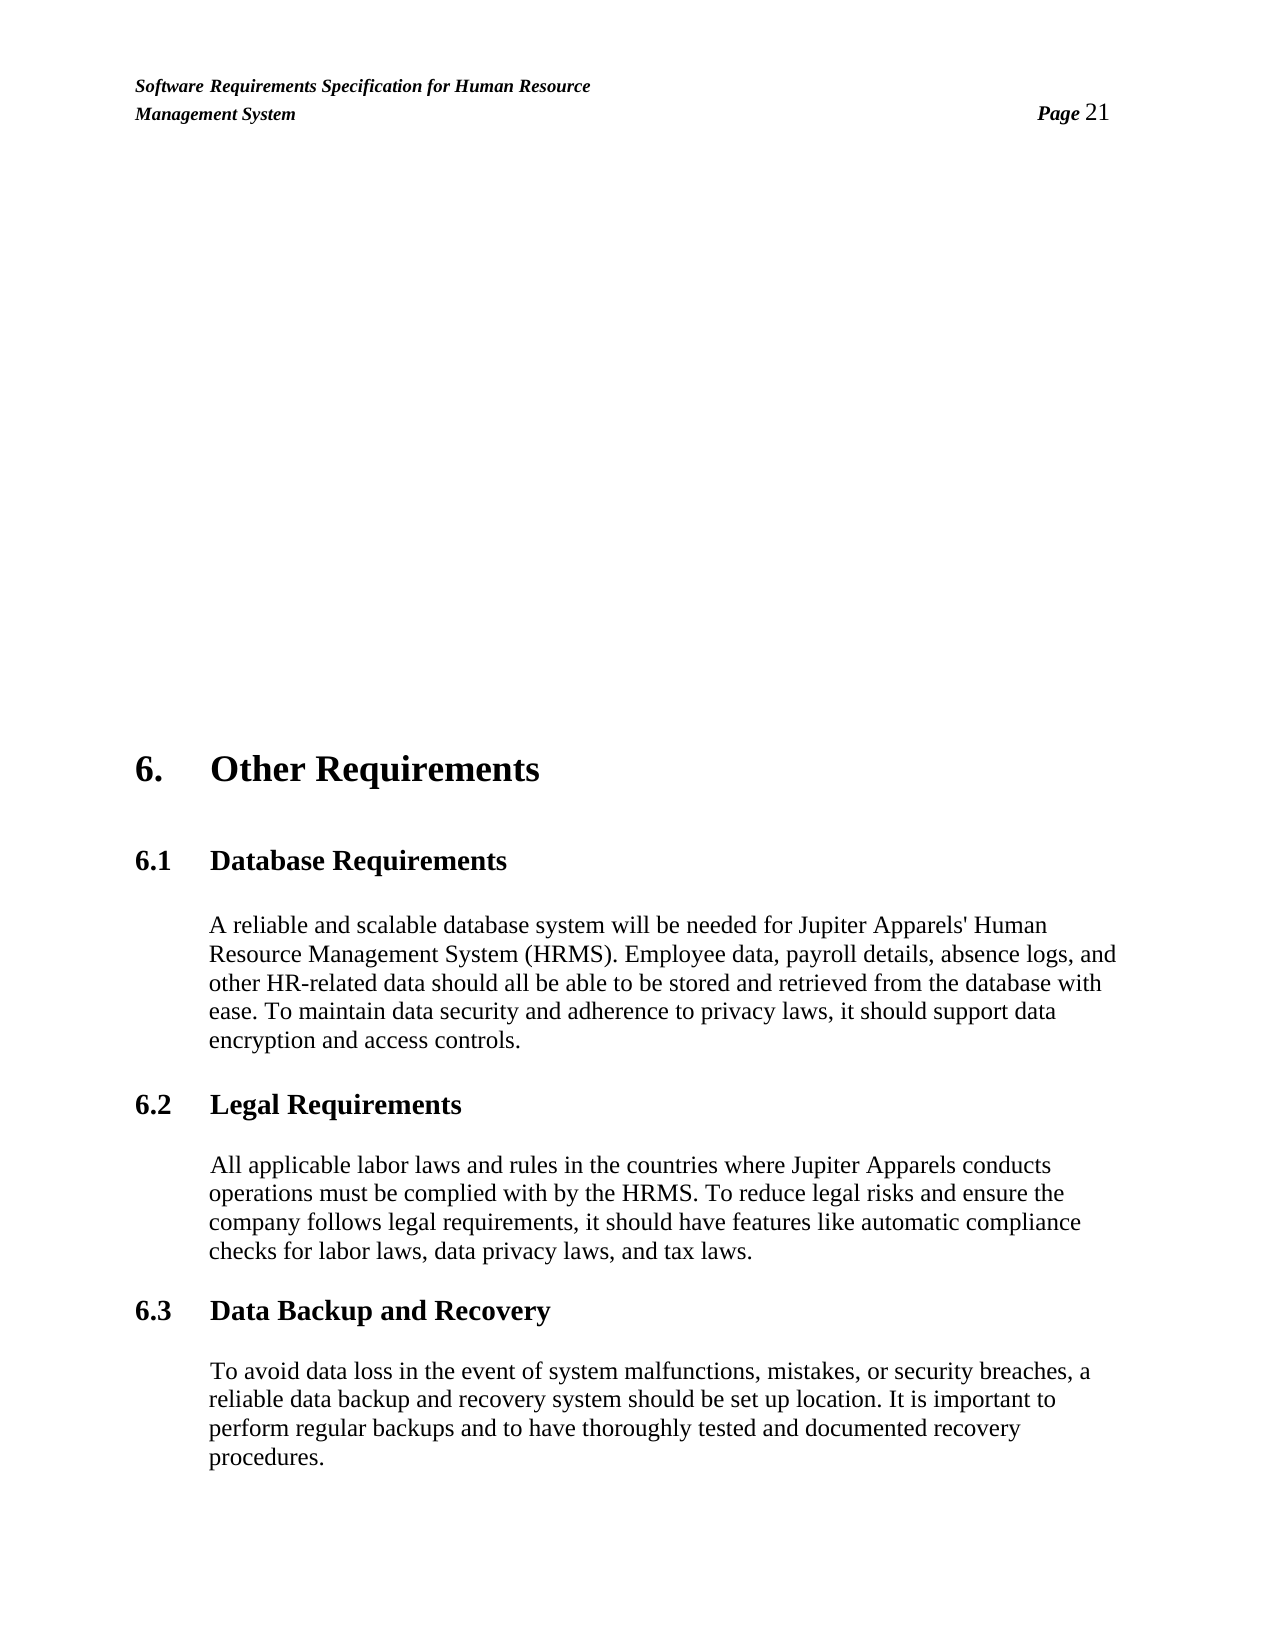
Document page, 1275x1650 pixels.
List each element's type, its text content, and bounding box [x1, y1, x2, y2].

text 6.3 Data Backup and Recovery [135, 1293, 1140, 1327]
text 6.1 Database Requirements [135, 843, 1140, 877]
subtitle Other Requirements [135, 746, 1140, 789]
text A reliable and scalable database system will be needed for Jupiter Apparels' Human Resource Management System (HRMS). Employee data, payroll details, absence logs, and other HR-related data should all be able to be stored and retrieved from the database with ease. To maintain data security and adherence to privacy laws, it should support data encryption and access controls. [209, 910, 1140, 1054]
text To avoid data loss in the event of system malfunctions, mistakes, or security breaches, a reliable data backup and recovery system should be set up location. It is important to perform regular backups and to have thoroughly tested and documented recovery procedures. [209, 1356, 1140, 1471]
text All applicable labor laws and rules in the countries where Jupiter Apparels conducts operations must be complied with by the HRMS. To reduce legal risks and ensure the company follows legal requirements, it should have features like automatic compliance checks for labor laws, data privacy laws, and tax laws. [209, 1150, 1140, 1265]
text 6.2 Legal Requirements [135, 1087, 1140, 1121]
